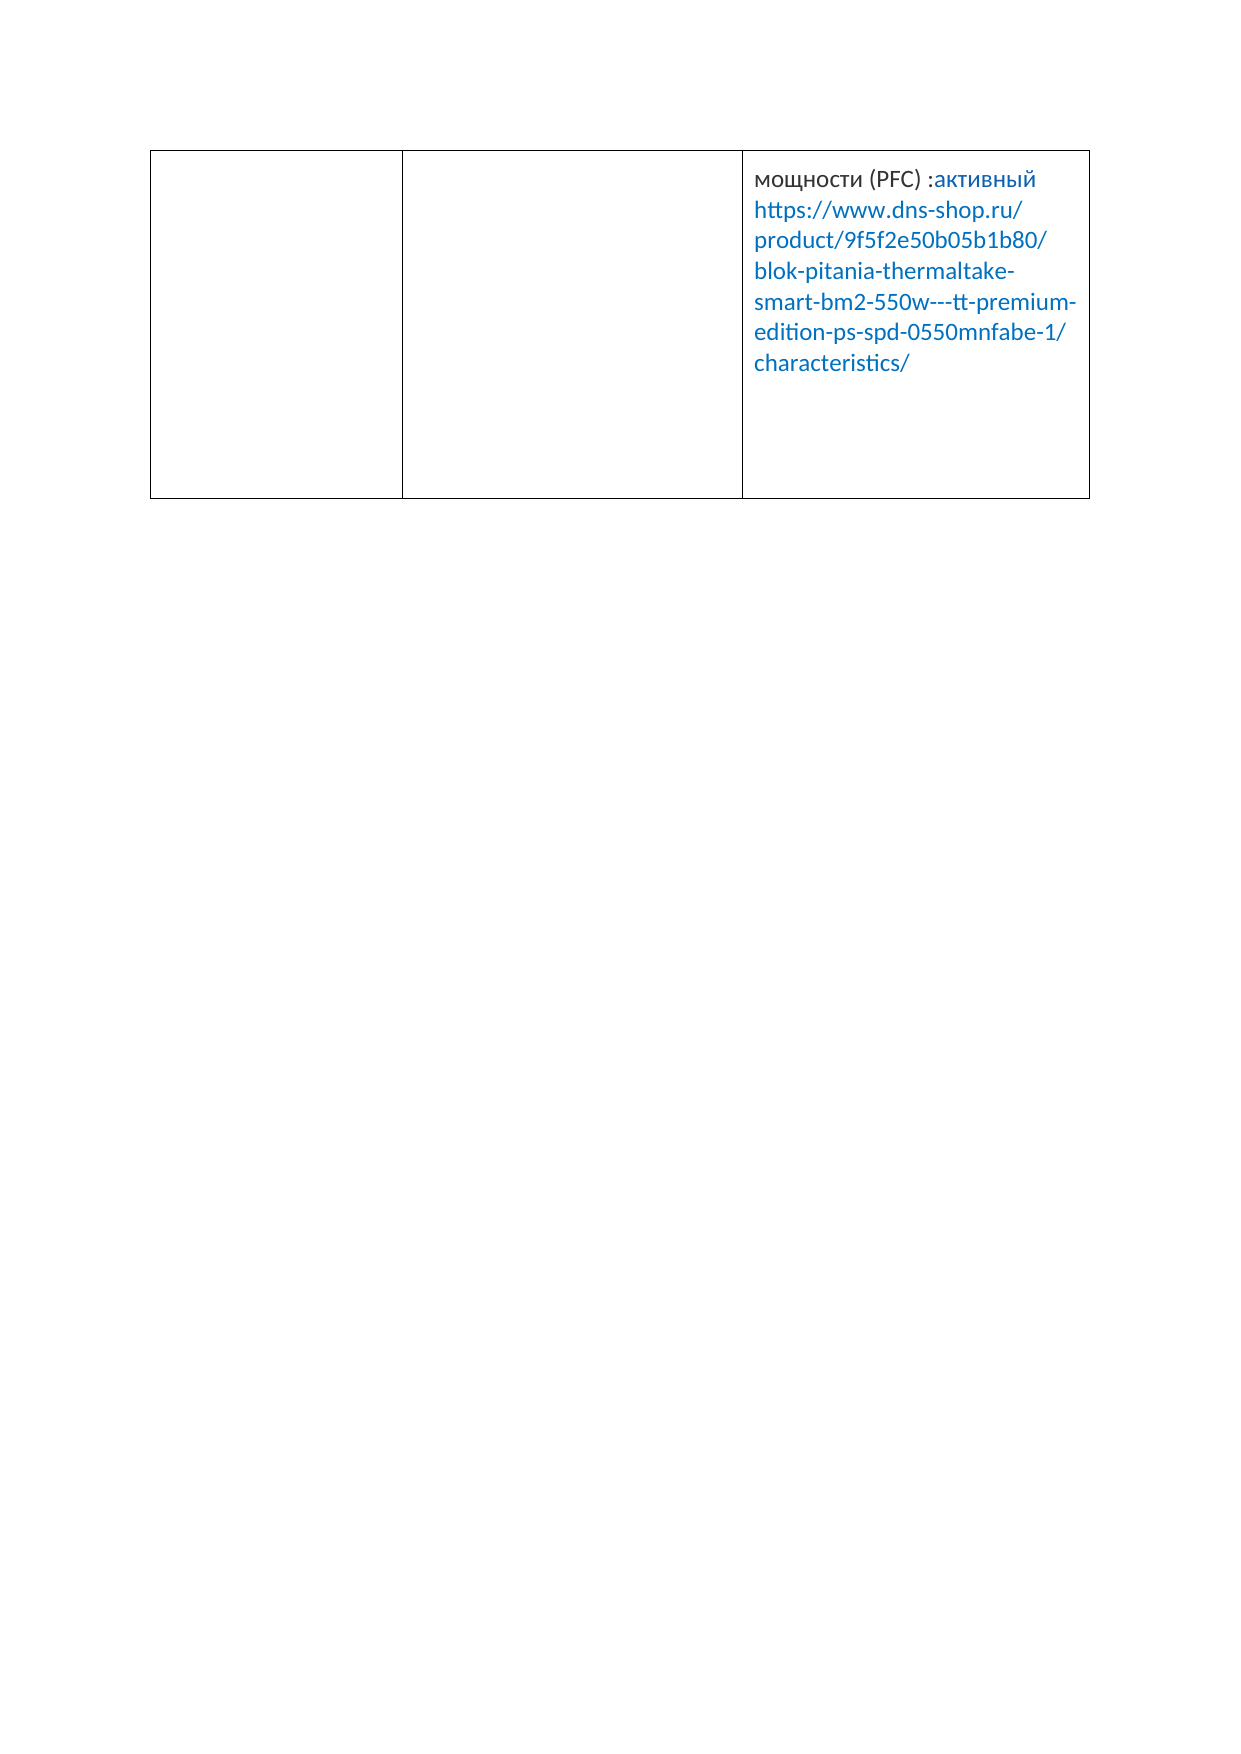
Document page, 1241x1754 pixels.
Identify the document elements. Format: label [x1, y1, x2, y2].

table_cell [151, 151, 402, 498]
table_cell [403, 151, 742, 498]
table_cell [743, 151, 1089, 498]
